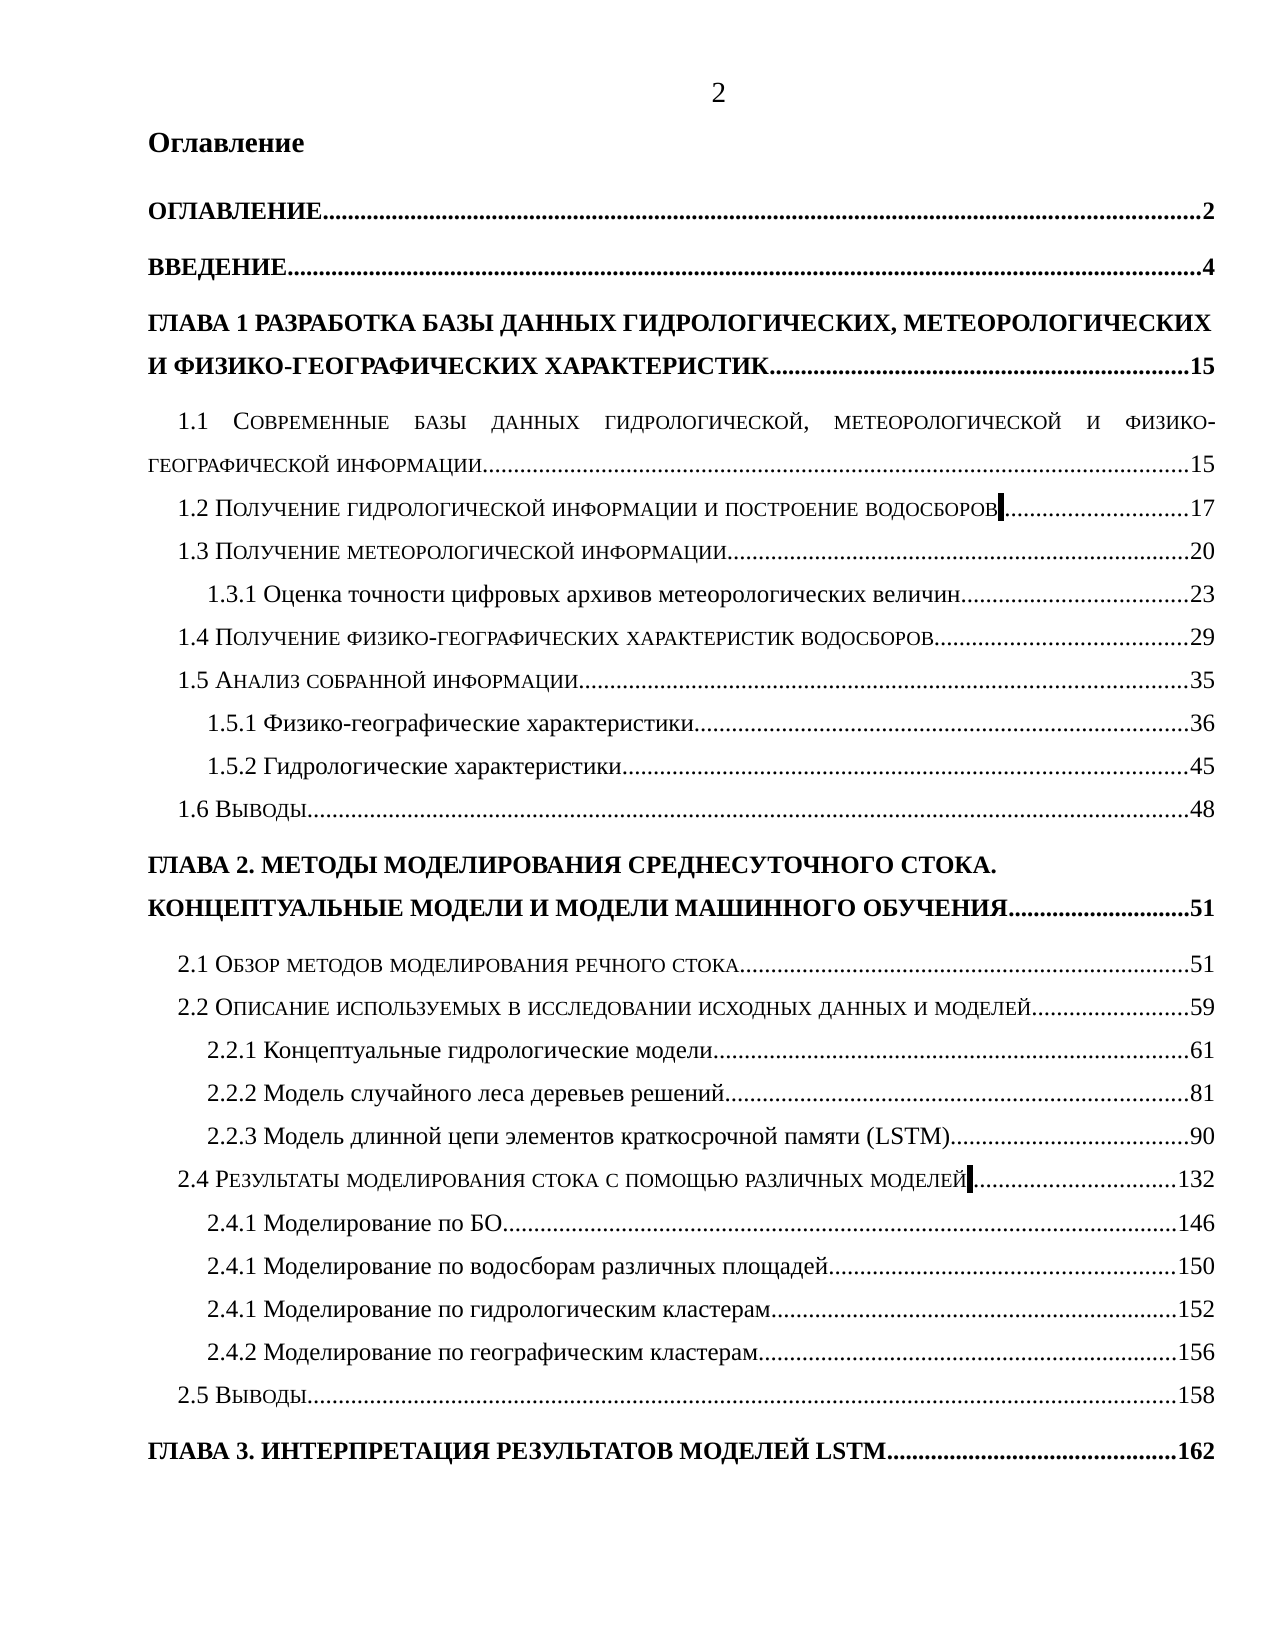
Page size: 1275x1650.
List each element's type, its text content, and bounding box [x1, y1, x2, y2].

text 2.4.2 Моделирование по географическим кластерам 156 [148, 1337, 1216, 1366]
text 1.5 Анализ собранной информации 35 [148, 665, 1216, 694]
text 1.3.1 Оценка точности цифровых архивов метеорологических величин 23 [148, 579, 1216, 608]
text 2.4 Результаты моделирования стока с помощью различных моделей. 132 [148, 1164, 1216, 1193]
text 2.4.1 Моделирование по водосборам различных площадей 150 [148, 1251, 1216, 1279]
text 1.5.2 Гидрологические характеристики 45 [148, 751, 1216, 780]
text 2.2.3 Модель длинной цепи элементов краткосрочной памяти (LSTM) 90 [148, 1121, 1216, 1150]
text Глава 1 Разработка базы данных гидрологических, метеорологических и физико-географических характеристик 15 [148, 308, 1216, 379]
text Глава 3. Интерпретация результатов моделей LSTM 162 [148, 1436, 1216, 1464]
text 2.4.1 Моделирование по БО 146 [148, 1208, 1216, 1236]
text 2.2 Описание используемых в исследовании исходных данных и моделей 59 [148, 992, 1216, 1021]
text 1.1 Современные базы данных гидрологической, метеорологической и физико-географической информации 15 [148, 406, 1216, 478]
text 1.3 Получение метеорологической информации 20 [148, 536, 1216, 564]
text 2.1 Обзор методов моделирования речного стока 51 [148, 949, 1216, 978]
text 1.5.1 Физико-географические характеристики 36 [148, 708, 1216, 737]
text 2.4.1 Моделирование по гидрологическим кластерам 152 [148, 1294, 1216, 1323]
text 1.2 Получение гидрологической информации и построение водосборов. 17 [148, 493, 998, 521]
text Глава 2. Методы моделирования среднесуточного стока. Концептуальные модели и модели машинного обучения 51 [148, 850, 1216, 922]
text 2.2.2 Модель случайного леса деревьев решений 81 [148, 1078, 1216, 1107]
text 1.4 Получение физико-географических характеристик водосборов 29 [148, 622, 1216, 651]
text 1.2 Получение гидрологической информации и построение водосборов. 17 [1004, 493, 1216, 521]
subtitle Оглавление [148, 125, 1216, 159]
text 1.6 Выводы 48 [148, 794, 1216, 823]
text Оглавление 2 [148, 196, 1216, 225]
text Введение 4 [148, 252, 1216, 281]
text 2.5 Выводы 158 [148, 1380, 1216, 1409]
text 2.2.1 Концептуальные гидрологические модели 61 [148, 1035, 1216, 1064]
